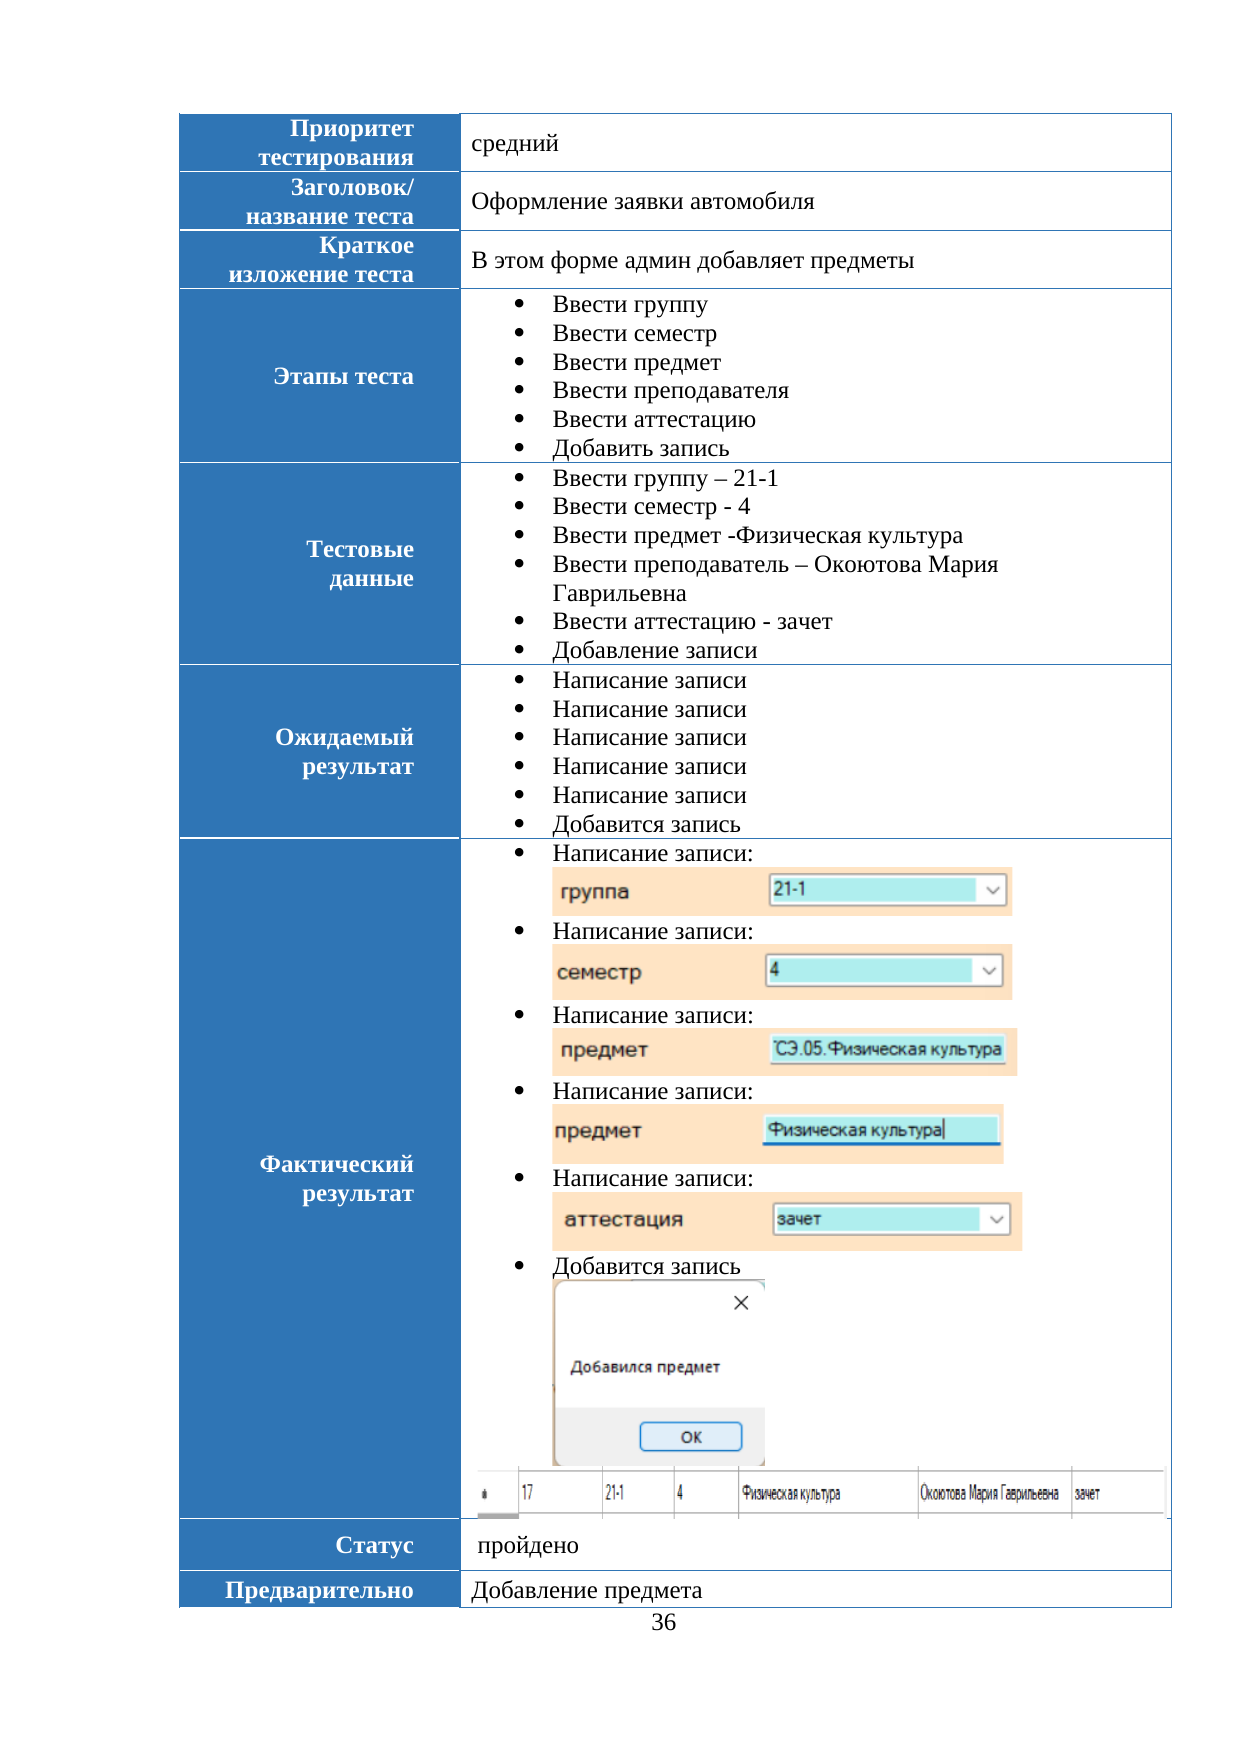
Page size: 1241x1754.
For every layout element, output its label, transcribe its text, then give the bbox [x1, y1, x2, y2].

table_cell Заголовок/название теста [180, 172, 459, 229]
picture [552, 944, 1013, 1000]
table_cell Ожидаемый результат [180, 665, 459, 837]
picture [552, 867, 1013, 916]
table_cell Написание записи Написание записи Написание записи Написание записи Написание записи Добавится запись [461, 665, 1171, 837]
table_cell Статус [180, 1519, 459, 1570]
table_cell Написание записи: Написание записи: Написание записи: Написание записи: Написание записи: Добавится запись [461, 839, 1171, 1518]
picture [552, 1028, 1018, 1076]
picture [552, 1192, 1023, 1251]
table_cell Ввести группу – 21-1 Ввести семестр - 4 Ввести предмет -Физическая культура Ввести преподаватель – Окоютова Мария Гаврильевна Ввести аттестацию - зачет Добавление записи [461, 463, 1171, 664]
table_cell Краткое изложение теста [180, 231, 459, 288]
table_cell Этапы теста [180, 289, 459, 462]
table_cell Ввести группу Ввести семестр Ввести предмет Ввести преподавателя Ввести аттестацию Добавить запись [461, 289, 1171, 462]
table_cell В этом форме админ добавляет предметы [461, 231, 1171, 288]
picture [552, 1104, 1004, 1164]
table_cell пройдено [461, 1519, 1171, 1570]
picture [477, 1279, 1167, 1519]
table_cell Приоритет тестирования [180, 114, 459, 171]
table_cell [180, 1571, 459, 1607]
table_cell средний [461, 114, 1171, 171]
table_cell Оформление заявки автомобиля [461, 172, 1171, 229]
table_cell Добавление предмета [461, 1571, 1171, 1607]
table_cell Фактический результат [180, 839, 459, 1518]
table_cell Тестовые данные [180, 463, 459, 664]
